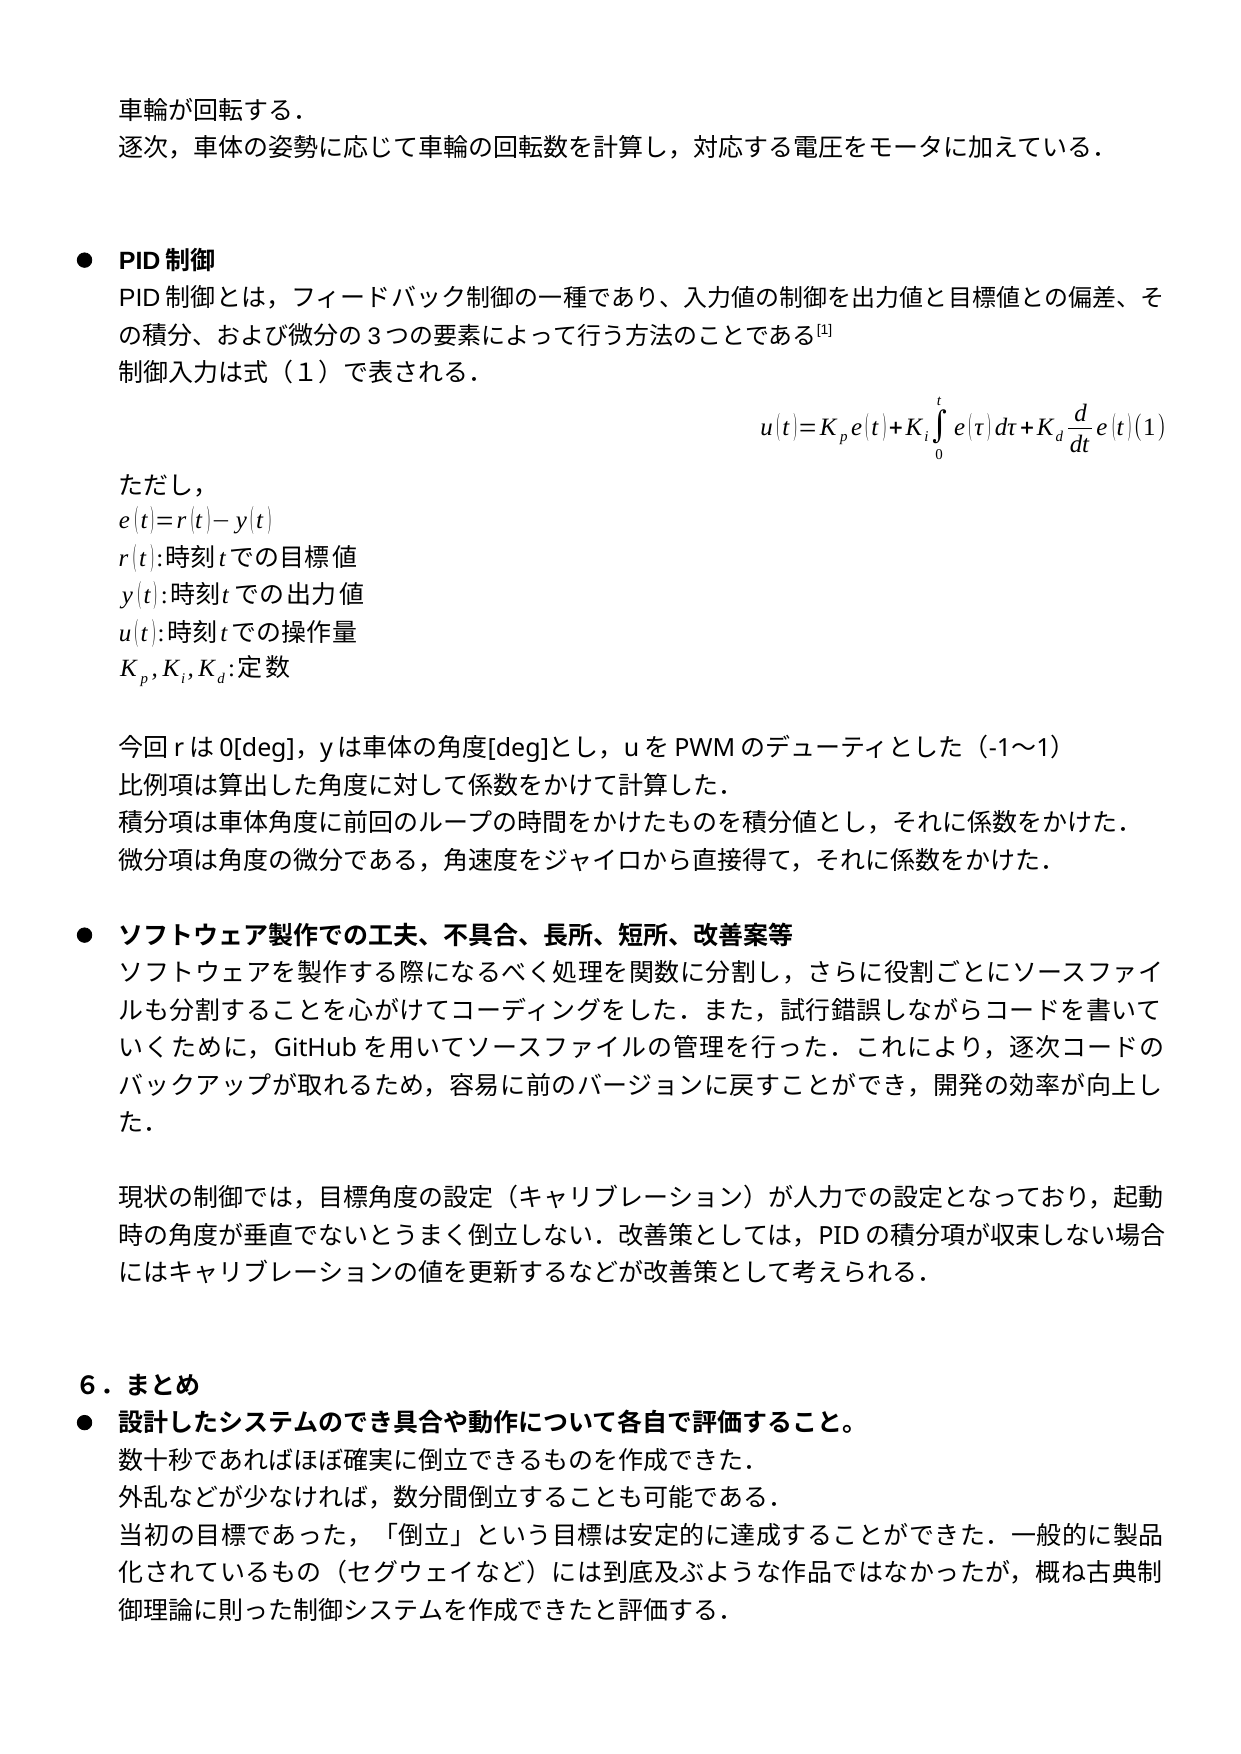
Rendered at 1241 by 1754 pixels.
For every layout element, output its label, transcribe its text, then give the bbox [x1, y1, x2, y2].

list 比例項は算出した角度に対して係数をかけて計算した． [119, 764, 1165, 802]
text 数十秒であればほぼ確実に倒立できるものを作成できた． [119, 1439, 1165, 1477]
list 積分項は車体角度に前回のループの時間をかけたものを積分値とし，それに係数をかけた． [119, 802, 1165, 839]
list 制御入力は式（１）で表される． [119, 352, 1165, 389]
list 今回rは0[deg]，yは車体の角度[deg]とし，uをPWMのデューティとした（-1〜1） [119, 727, 1165, 764]
text ６．まとめ [75, 1364, 1165, 1402]
list ソフトウェアを製作する際になるべく処理を関数に分割し，さらに役割ごとにソースファイルも分割することを心がけてコーディングをした．また，試行錯誤しながらコードを書いていくために，GitHubを用いてソースファイルの管理を行った．これにより，逐次コードのバックアップが取れるため，容易に前のバージョンに戻すことができ，開発の効率が向上した． [119, 952, 1165, 1139]
list 設計したシステムのでき具合や動作について各自で評価すること。 [75, 1402, 1165, 1439]
list 微分項は角度の微分である，角速度をジャイロから直接得て，それに係数をかけた． [119, 839, 1165, 877]
list 逐次，車体の姿勢に応じて車輪の回転数を計算し，対応する電圧をモータに加えている． [119, 127, 1165, 164]
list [119, 89, 1165, 127]
list 現状の制御では，目標角度の設定（キャリブレーション）が人力での設定となっており，起動時の角度が垂直でないとうまく倒立しない．改善策としては，PIDの積分項が収束しない場合にはキャリブレーションの値を更新するなどが改善策として考えられる． [119, 1177, 1165, 1289]
text 外乱などが少なければ，数分間倒立することも可能である． [119, 1477, 1165, 1514]
list PID制御とは，フィードバック制御の一種であり、入力値の制御を出力値と目標値との偏差、その積分、および微分の3つの要素によって行う方法のことである[1] [119, 277, 1165, 352]
list ただし， [119, 464, 1165, 502]
list ソフトウェア製作での工夫、不具合、長所、短所、改善案等 [75, 914, 1165, 952]
list PID制御 [75, 239, 1165, 277]
text 当初の目標であった，「倒立」という目標は安定的に達成することができた．一般的に製品化されているもの（セグウェイなど）には到底及ぶような作品ではなかったが，概ね古典制御理論に則った制御システムを作成できたと評価する． [119, 1514, 1165, 1627]
